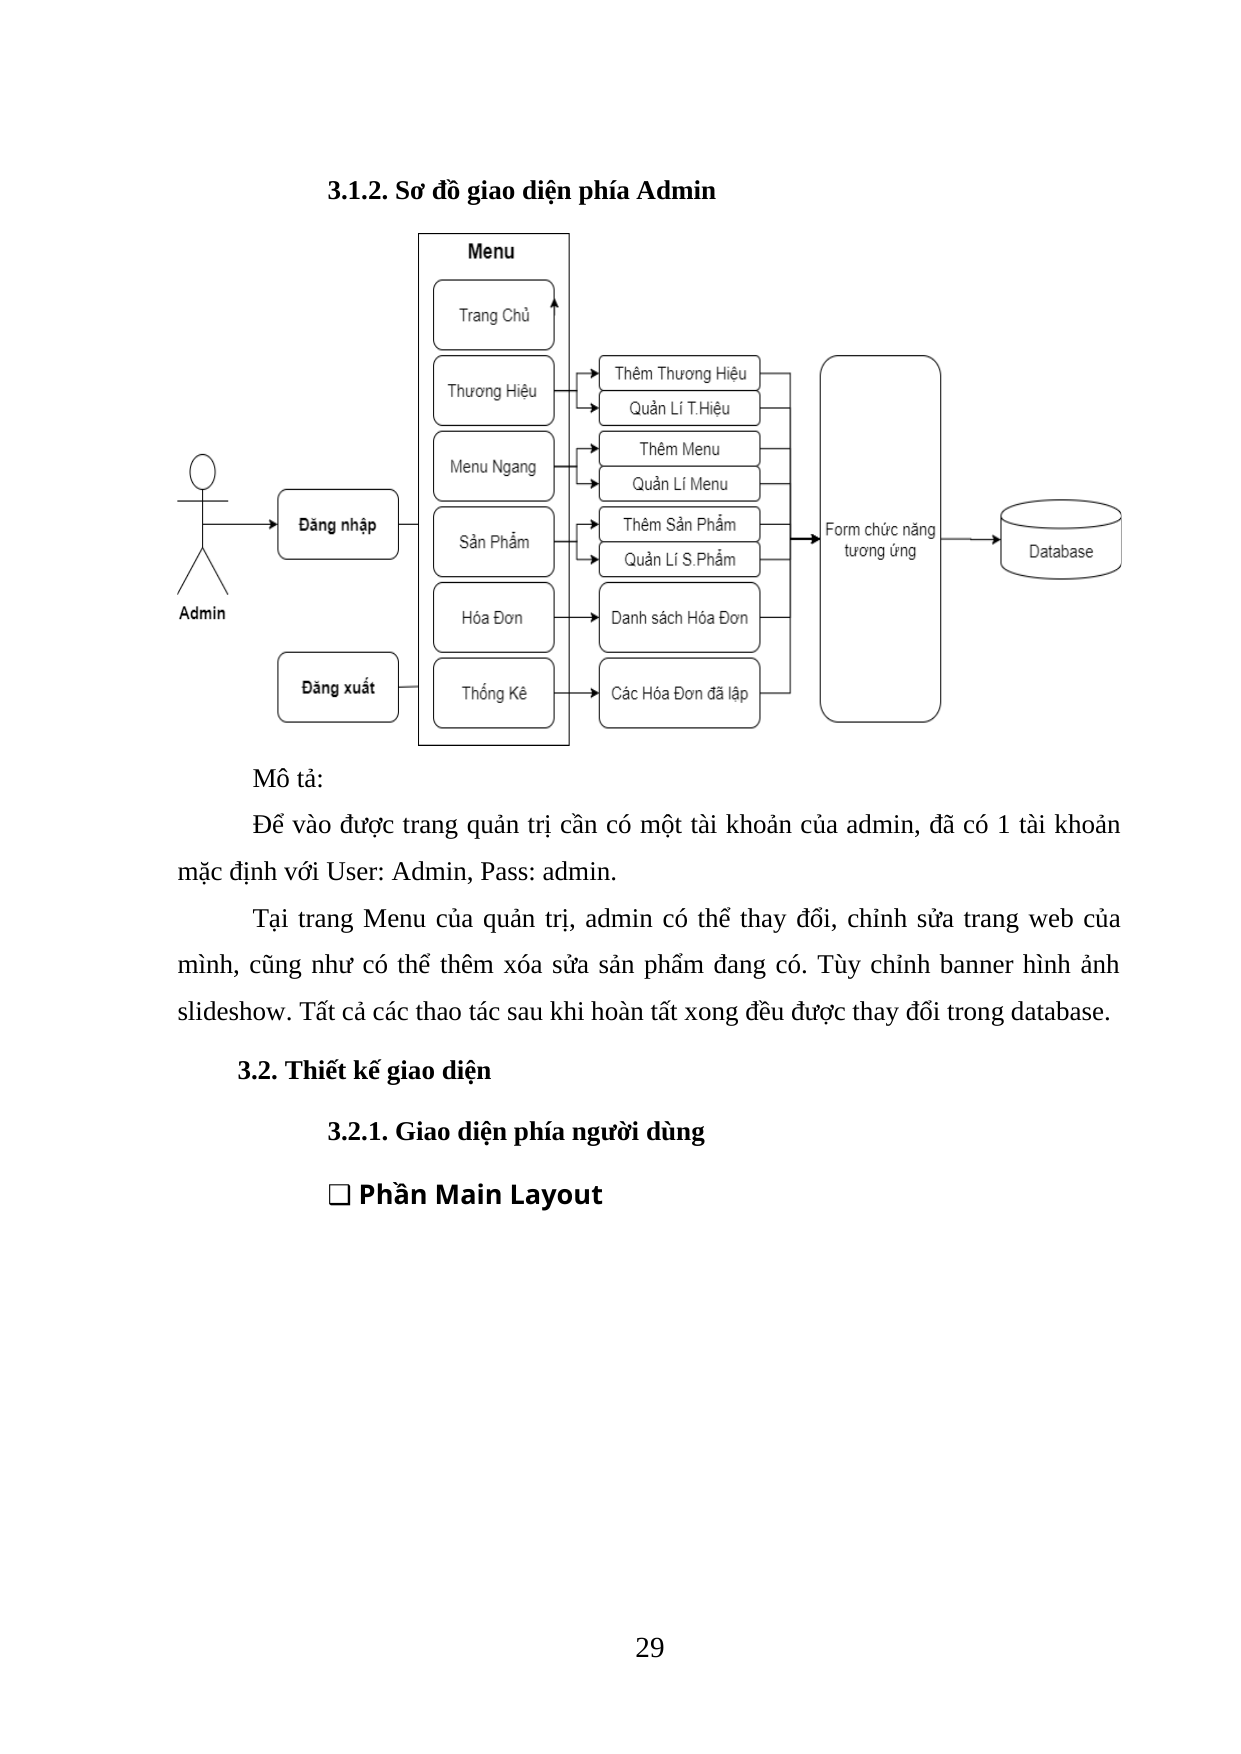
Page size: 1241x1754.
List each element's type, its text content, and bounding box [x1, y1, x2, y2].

subtitle 3.2.1. Giao diện phía người dùng [177, 1115, 1122, 1146]
text Mô tả: [177, 762, 1122, 793]
subtitle 3.2. Thiết kế giao diện [177, 1054, 1122, 1086]
text ❑ Phần Main Layout [177, 1175, 1122, 1212]
subtitle 3.1.2. Sơ đồ giao diện phía Admin [252, 174, 1122, 205]
text Để vào được trang quản trị cần có một tài khoản của admin, đã có 1 tài khoản mặc định với User: Admin, Pass: admin. [177, 809, 1122, 886]
text Tại trang Menu của quản trị, admin có thể thay đổi, chỉnh sửa trang web của mình, cũng như có thể thêm xóa sửa sản phẩm đang có. Tùy chỉnh banner hình ảnh slideshow. Tất cả các thao tác sau khi hoàn tất xong đều được thay đổi trong database. [177, 902, 1122, 1026]
picture [177, 233, 1122, 746]
